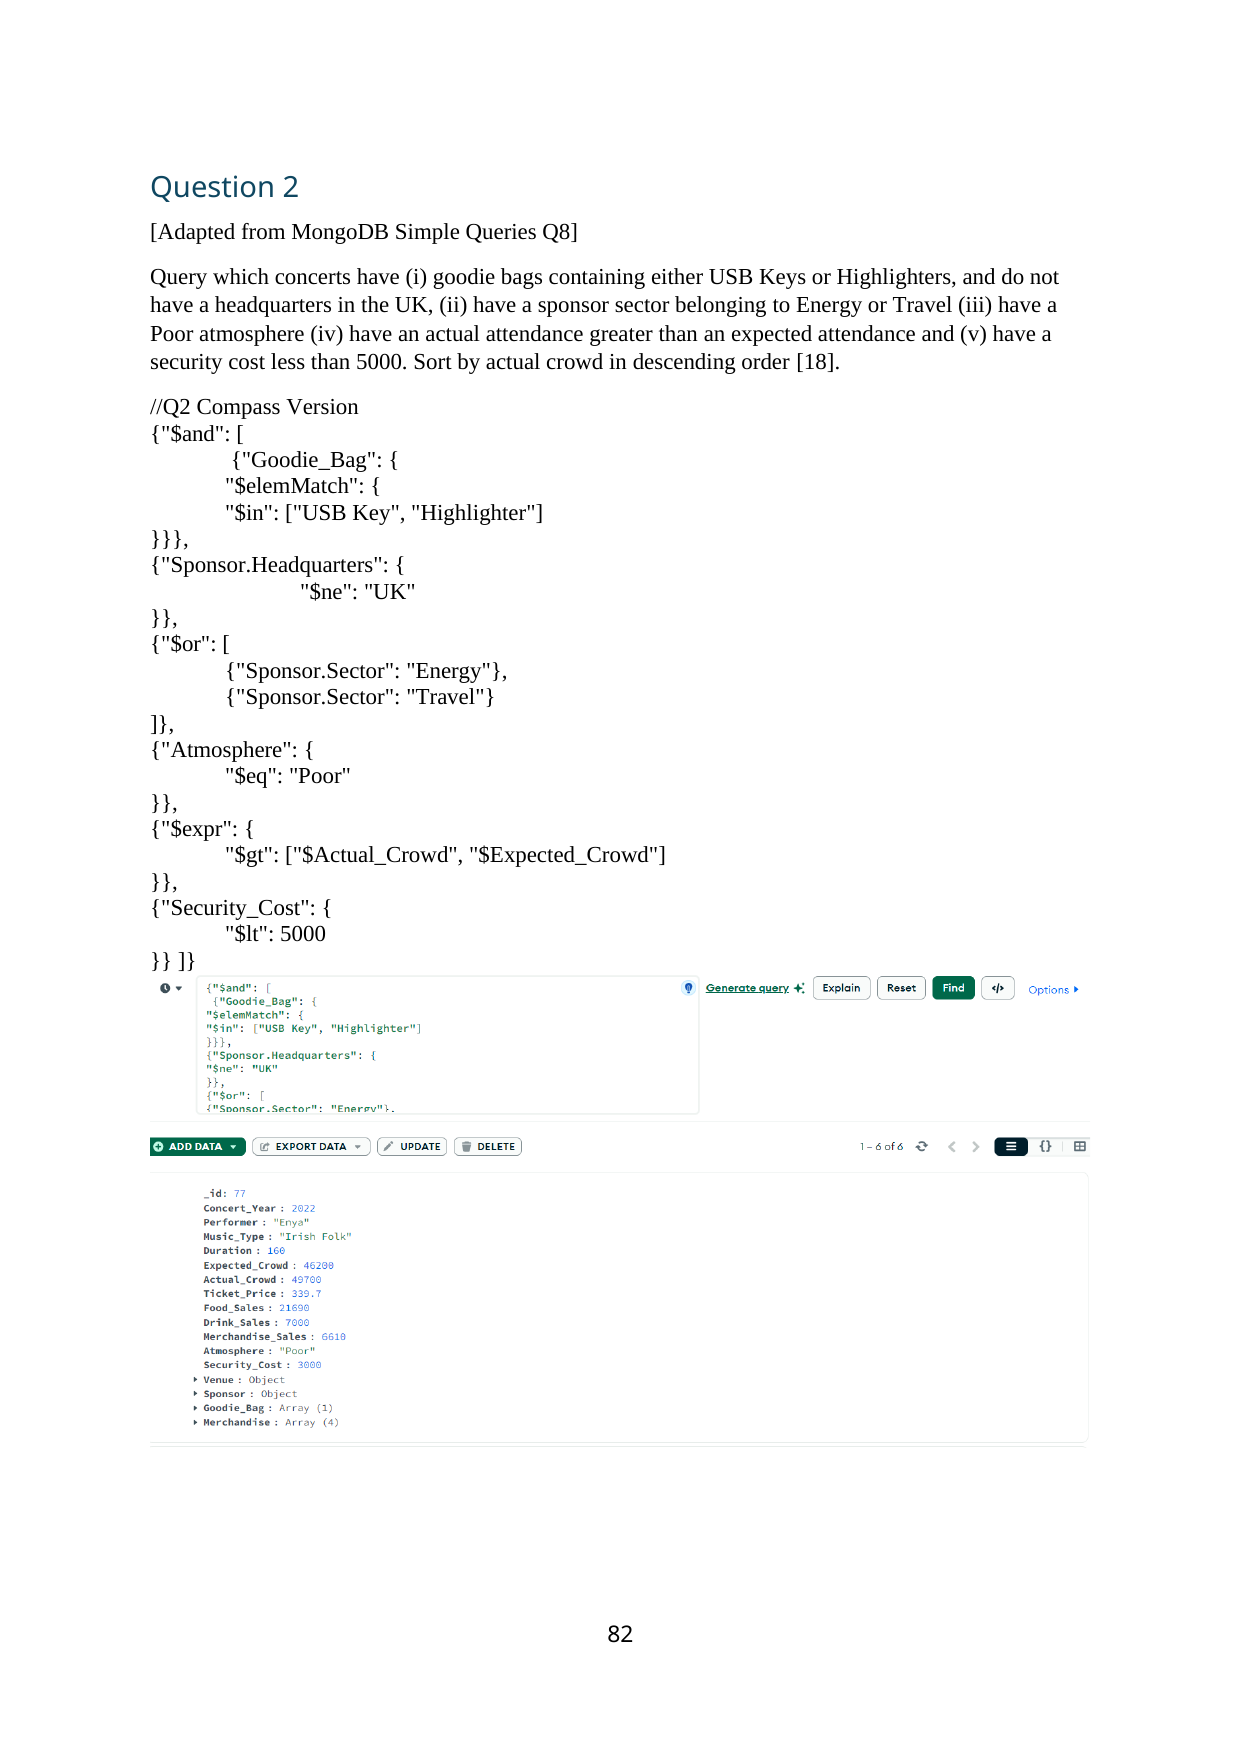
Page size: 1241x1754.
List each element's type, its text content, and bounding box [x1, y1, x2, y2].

subtitle Question 2 [150, 167, 1090, 206]
text "$elemMatch": { [225, 472, 1090, 499]
text {"Sponsor.Sector": "Energy"}, [225, 657, 1090, 683]
text }}, [150, 604, 1090, 631]
text [Adapted from MongoDB Simple Queries Q8] [150, 218, 1090, 244]
text }} ]} [150, 947, 1090, 973]
text {"$expr": { [150, 815, 1090, 841]
text {"$or": [ [150, 631, 1090, 657]
text //Q2 Compass Version [150, 393, 1090, 420]
text "$ne": "UK" [300, 578, 1090, 604]
text {"$and": [ [150, 420, 1090, 446]
text "$eq": "Poor" [150, 762, 1090, 789]
text "$lt": 5000 [150, 920, 1090, 947]
text }}, [150, 868, 1090, 894]
text {"Atmosphere": { [150, 736, 1090, 762]
text {"Sponsor.Headquarters": { [150, 551, 1090, 578]
text "$gt": ["$Actual_Crowd", "$Expected_Crowd"] [150, 841, 1090, 868]
text "$in": ["USB Key", "Highlighter"] [225, 499, 1090, 525]
text Query which concerts have (i) goodie bags containing either USB Keys or Highlighters, and do not have a headquarters in the UK, (ii) have a sponsor sector belonging to Energy or Travel (iii) have a Poor atmosphere (iv) have an actual attendance greater than an expected attendance and (v) have a security cost less than 5000. Sort by actual crowd in descending order [18]. [150, 263, 1090, 374]
text {"Security_Cost": { [150, 894, 1090, 920]
text {"Sponsor.Sector": "Travel"} [225, 683, 1090, 709]
text ]}, [150, 709, 1090, 736]
picture [150, 973, 1091, 1448]
text {"Goodie_Bag": { [225, 446, 1090, 472]
text }}}, [150, 525, 1090, 551]
text }}, [150, 789, 1090, 815]
